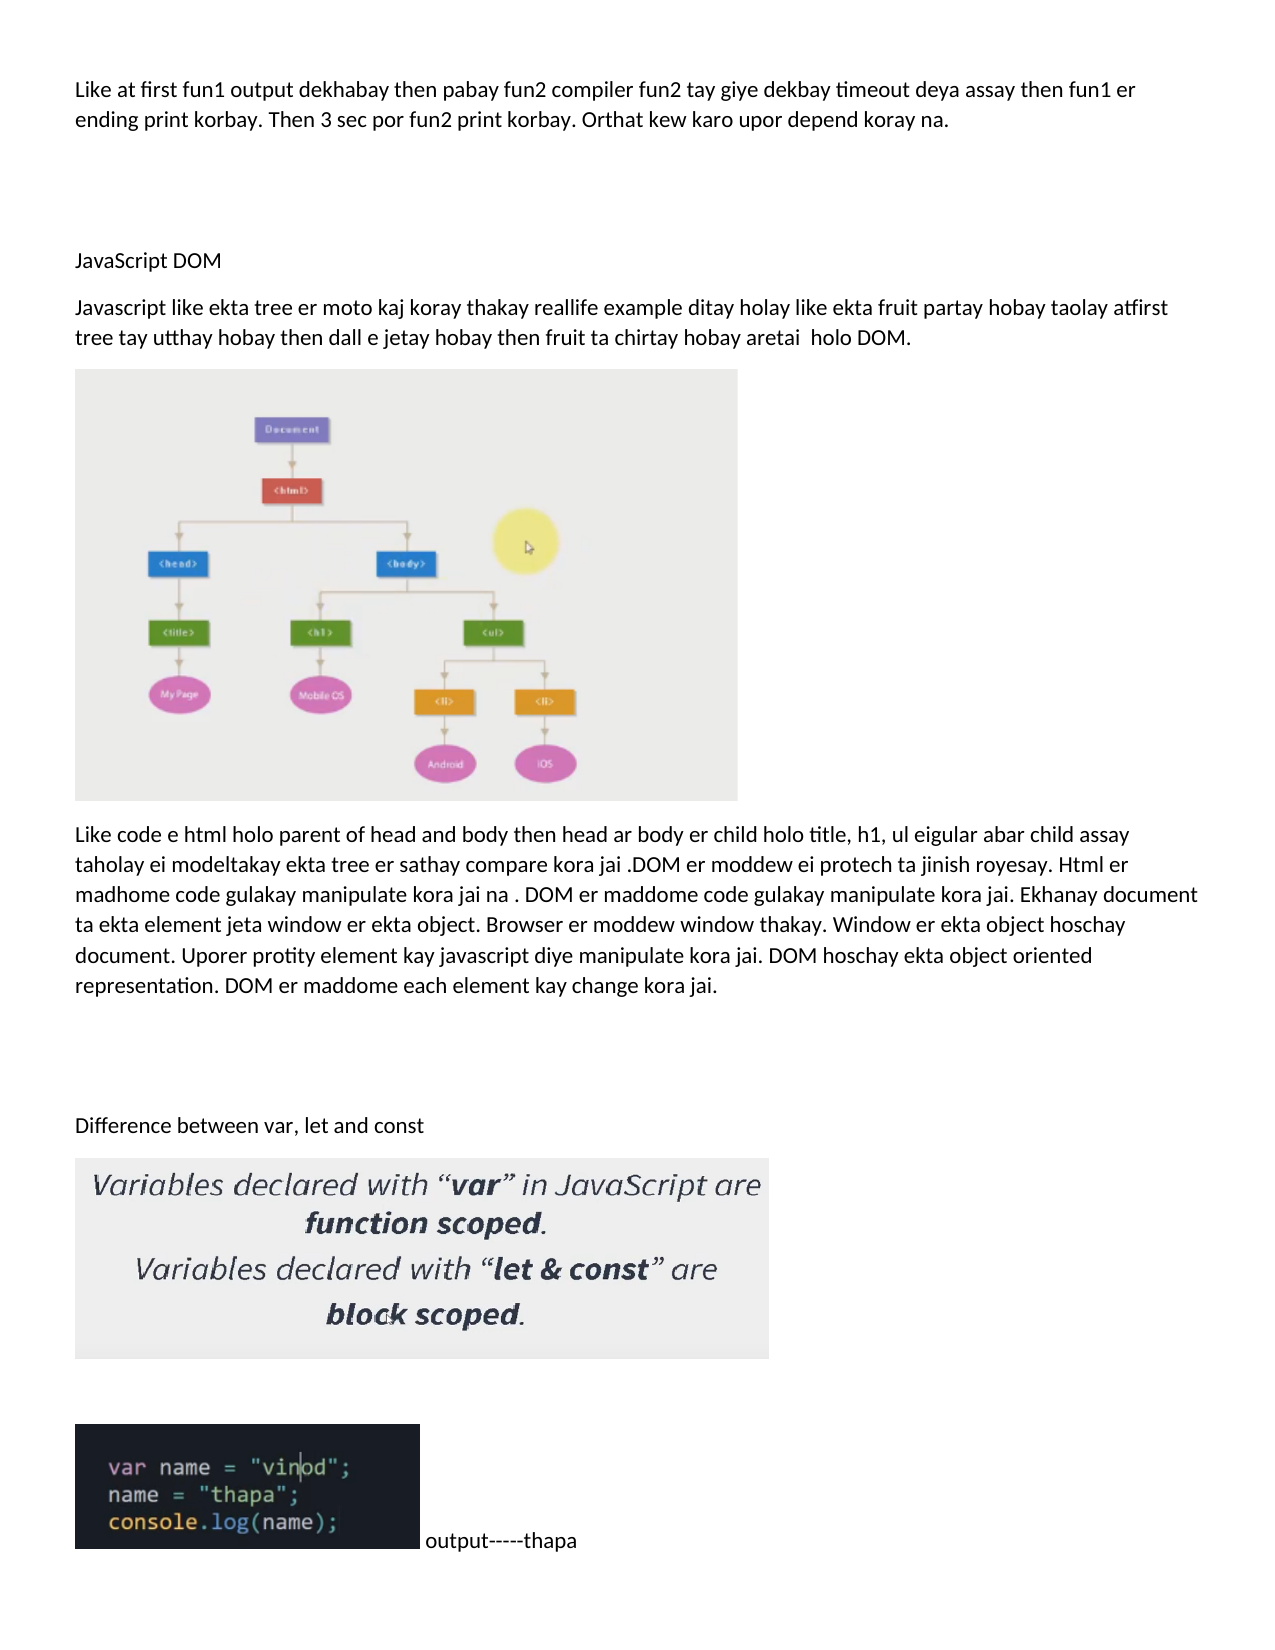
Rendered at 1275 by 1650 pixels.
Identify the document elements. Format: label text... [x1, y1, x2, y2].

picture [75, 369, 738, 801]
text Like at first fun1 output dekhabay then pabay fun2 compiler fun2 tay giye dekbay timeout deya assay then fun1 er ending print korbay. Then 3 sec por fun2 print korbay. Orthat kew karo upor depend koray na. [75, 75, 1200, 133]
text Difference between var, let and const [75, 1112, 1200, 1139]
text JavaScript DOM [75, 246, 1200, 274]
text Javascript like ekta tree er moto kaj koray thakay reallife example ditay holay like ekta fruit partay hobay taolay atfirst tree tay utthay hobay then dall e jetay hobay then fruit ta chirtay hobay aretai holo DOM. [75, 293, 1200, 351]
picture [75, 1158, 769, 1359]
text Like code e html holo parent of head and body then head ar body er child holo title, h1, ul eigular abar child assay taholay ei modeltakay ekta tree er sathay compare kora jai .DOM er moddew ei protech ta jinish royesay. Html er madhome code gulakay manipulate kora jai na . DOM er maddome code gulakay manipulate kora jai. Ekhanay document ta ekta element jeta window er ekta object. Browser er moddew window thakay. Window er ekta object hoschay document. Uporer protity element kay javascript diye manipulate kora jai. DOM hoschay ekta object oriented representation. DOM er maddome each element kay change kora jai. [75, 820, 1200, 999]
picture [75, 1424, 420, 1549]
